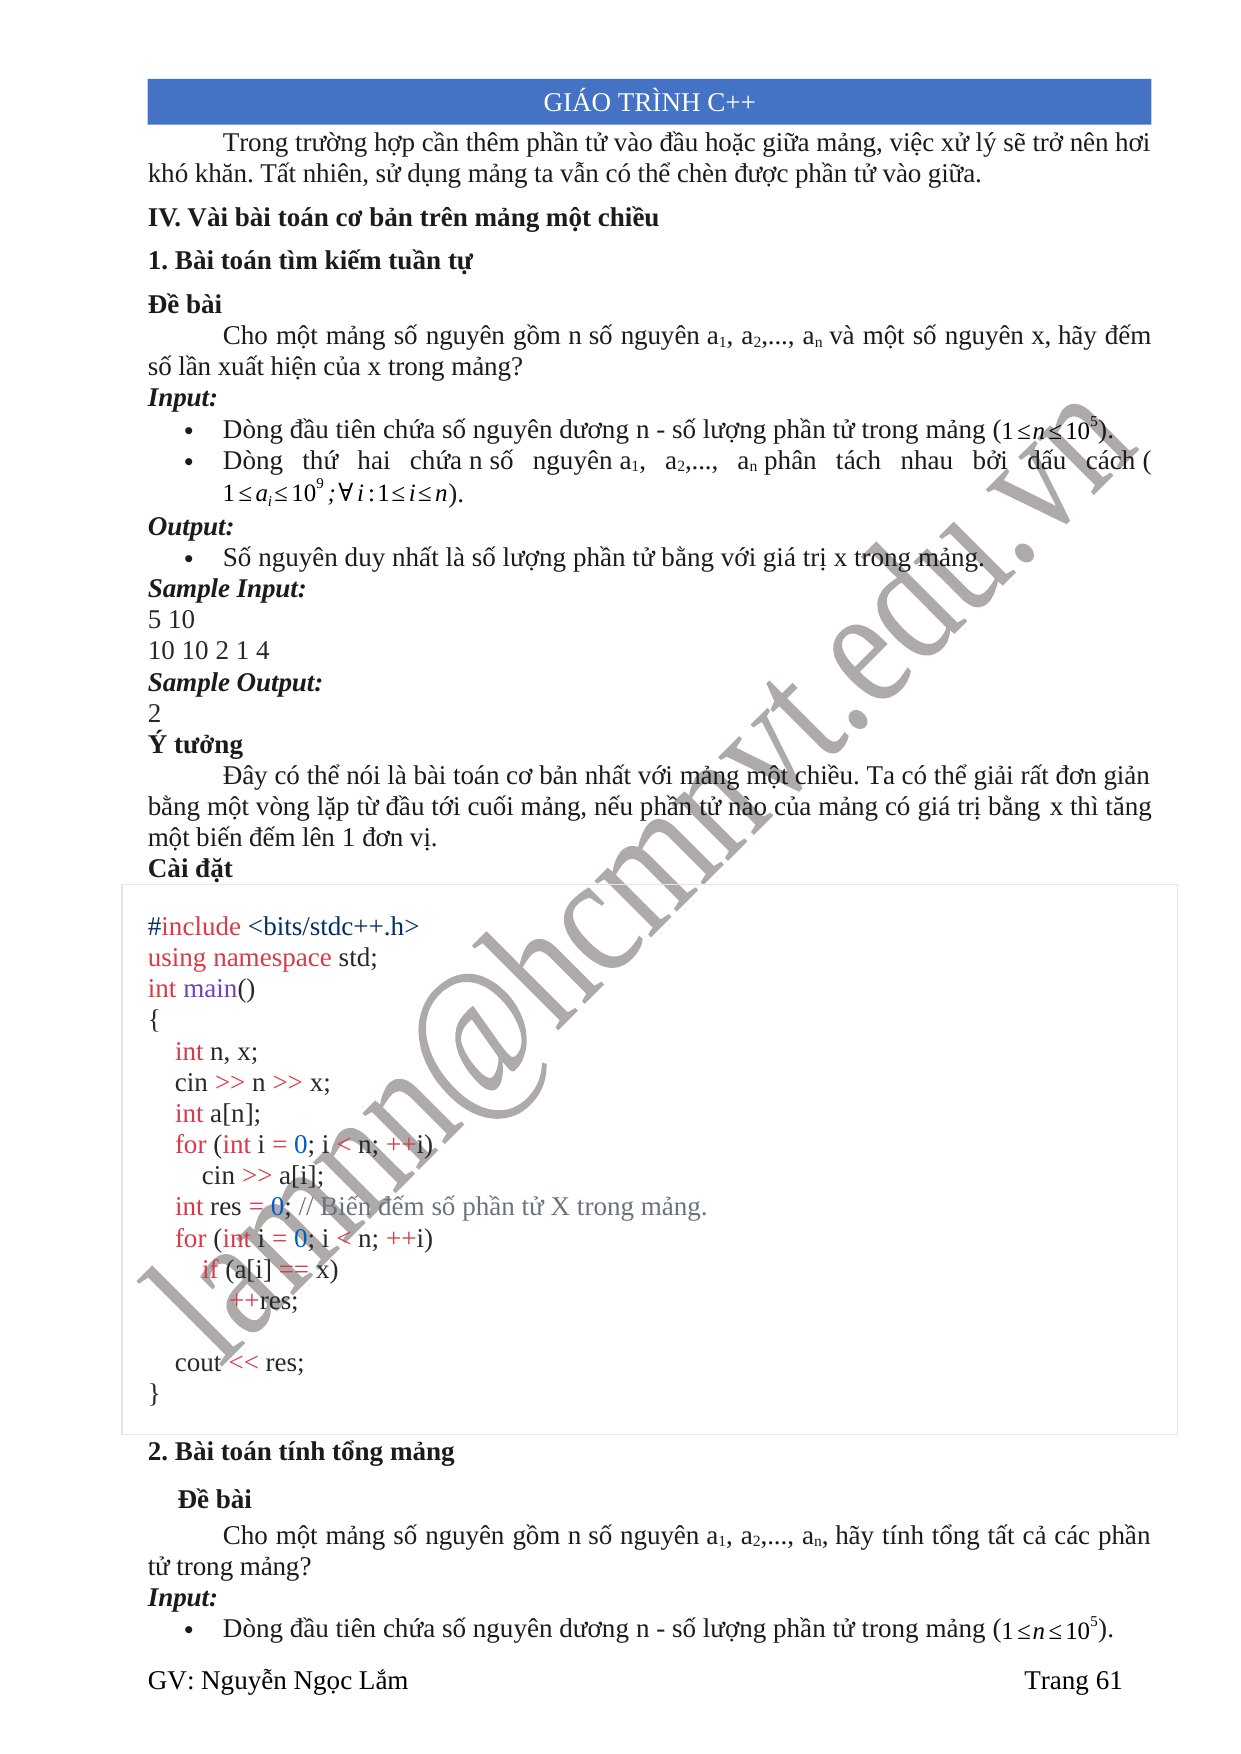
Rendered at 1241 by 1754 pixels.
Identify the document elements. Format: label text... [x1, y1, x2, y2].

list Dòng thứ hai chứa n số nguyên a1, a2,..., an​ phân tách nhau bởi dấu cách (). [185, 444, 1152, 510]
text Cho một mảng số nguyên gồm n số nguyên a1, a2,..., an​ và một số nguyên x, hãy đếm số lần xuất hiện của x trong mảng? [148, 319, 1152, 382]
text IV. Vài bài toán cơ bản trên mảng một chiều [148, 201, 1152, 232]
text ++res; [148, 1284, 1152, 1315]
text 2. Bài toán tính tổng mảng [148, 1435, 1152, 1466]
text Đây có thể nói là bài toán cơ bản nhất với mảng một chiều. Ta có thể giải rất đơn giản bằng một vòng lặp từ đầu tới cuối mảng, nếu phần tử nào của mảng có giá trị bằng x thì tăng một biến đếm lên 1 đơn vị. [148, 759, 1152, 852]
text Đề bài [148, 288, 1152, 319]
text } [123, 1351, 1177, 1434]
text Trong trường hợp cần thêm phần tử vào đầu hoặc giữa mảng, việc xử lý sẽ trở nên hơi khó khăn. Tất nhiên, sử dụng mảng ta vẫn có thể chèn được phần tử vào giữa. [148, 125, 1152, 188]
text if (a[i] == x) [148, 1253, 1152, 1284]
text int res = 0; // Biến đếm số phần tử X trong mảng. [148, 1191, 1152, 1222]
list Dòng đầu tiên chứa số nguyên dương n - số lượng phần tử trong mảng (). [185, 413, 1152, 444]
text for (int i = 0; i < n; ++i) [148, 1128, 1152, 1159]
text Output: [148, 510, 1152, 541]
text Ý tưởng [148, 728, 1152, 759]
text cin >> a[i]; [148, 1159, 1152, 1191]
text int n, x; [148, 1035, 1152, 1066]
list Số nguyên duy nhất là số lượng phần tử bằng với giá trị x trong mảng. [185, 541, 1152, 572]
text #include <bits/stdc++.h> [123, 885, 1177, 941]
text int main() [148, 972, 1152, 1004]
text Cho một mảng số nguyên gồm n số nguyên a1, a2,..., an​, hãy tính tổng tất cả các phần tử trong mảng? [148, 1519, 1152, 1581]
text 10 10 2 1 4 [148, 634, 1152, 666]
text { [148, 1004, 1152, 1035]
text Sample Input: [148, 572, 1152, 603]
text Input: [148, 1581, 1152, 1612]
text 2 [148, 697, 1152, 728]
text Input: [148, 382, 1152, 413]
list Dòng đầu tiên chứa số nguyên dương n - số lượng phần tử trong mảng (). [185, 1612, 1152, 1644]
text Sample Output: [148, 666, 1152, 697]
text 1. Bài toán tìm kiếm tuần tự [148, 244, 1152, 276]
text Cài đặt [148, 852, 1152, 884]
text for (int i = 0; i < n; ++i) [148, 1222, 1152, 1253]
text using namespace std; [148, 941, 1152, 972]
text int a[n]; [148, 1097, 1152, 1128]
text cin >> n >> x; [148, 1066, 1152, 1097]
text 5 10 [148, 603, 1152, 634]
text Đề bài [148, 1483, 1152, 1514]
